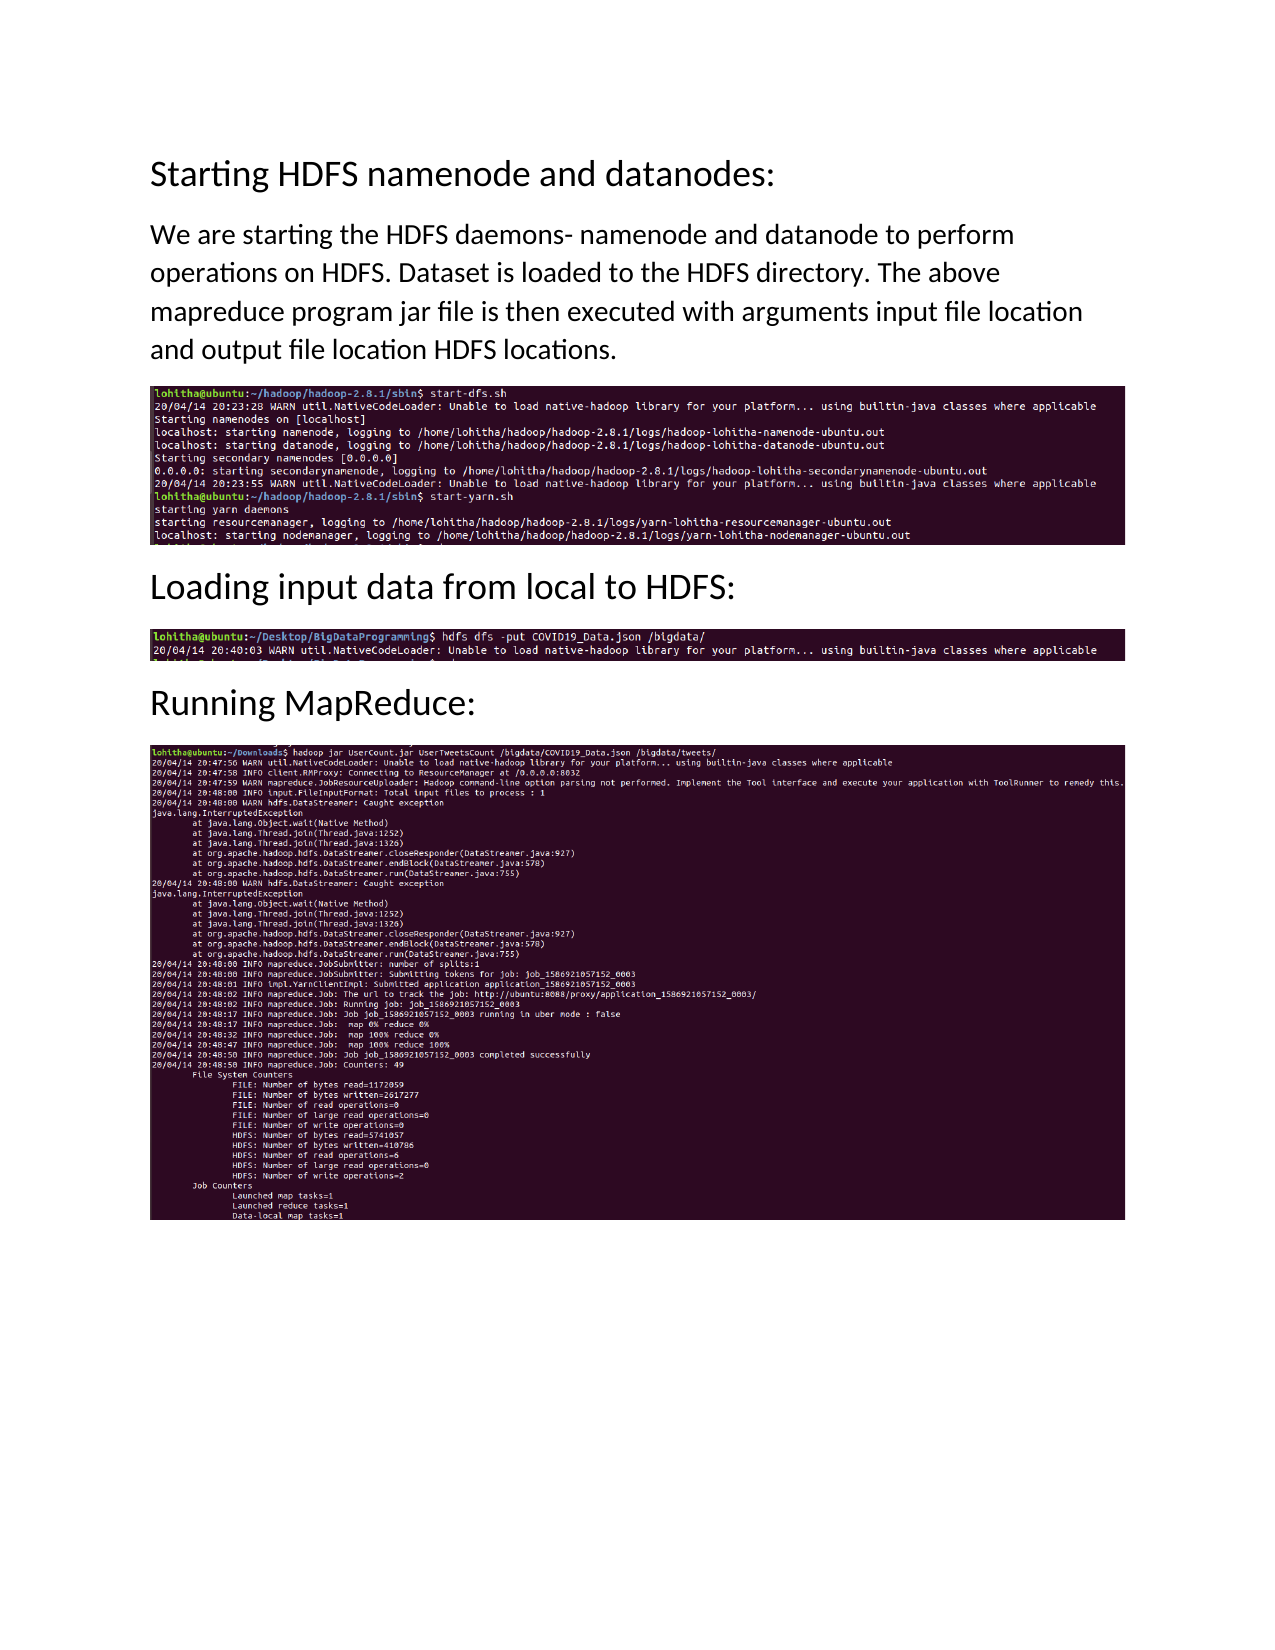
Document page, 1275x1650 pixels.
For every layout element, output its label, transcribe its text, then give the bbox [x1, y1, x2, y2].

text Loading input data from local to HDFS: [150, 563, 1125, 609]
text Starting HDFS namenode and datanodes: [150, 150, 1125, 196]
picture [150, 629, 1125, 661]
picture [150, 386, 1125, 545]
text Running MapReduce: [150, 679, 1125, 725]
text We are starting the HDFS daemons- namenode and datanode to perform operations on HDFS. Dataset is loaded to the HDFS directory. The above mapreduce program jar file is then executed with arguments input file location and output file location HDFS locations. [150, 216, 1125, 367]
picture [150, 745, 1125, 1220]
